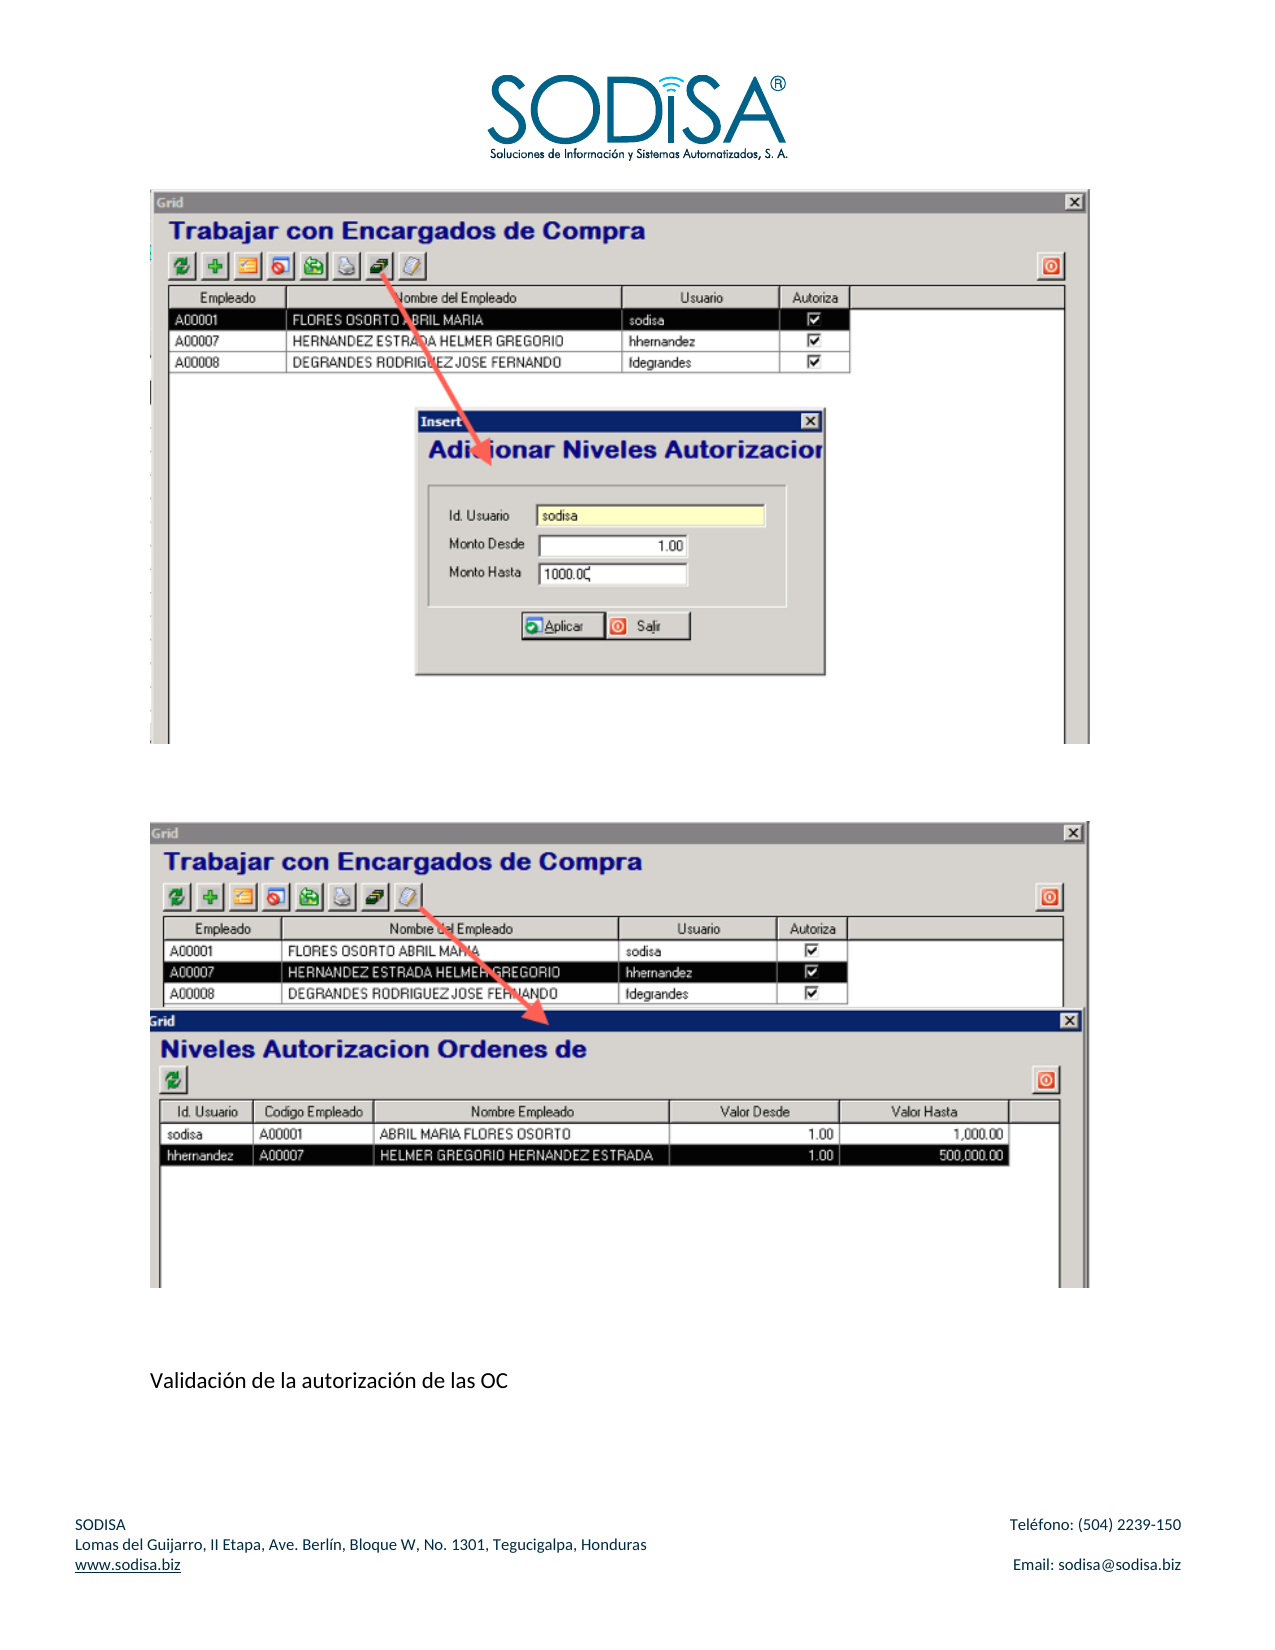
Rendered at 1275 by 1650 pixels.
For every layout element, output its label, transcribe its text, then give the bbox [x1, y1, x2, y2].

picture [150, 189, 1090, 744]
picture [150, 821, 1090, 1288]
text Validación de la autorización de las OC [150, 1366, 1125, 1394]
